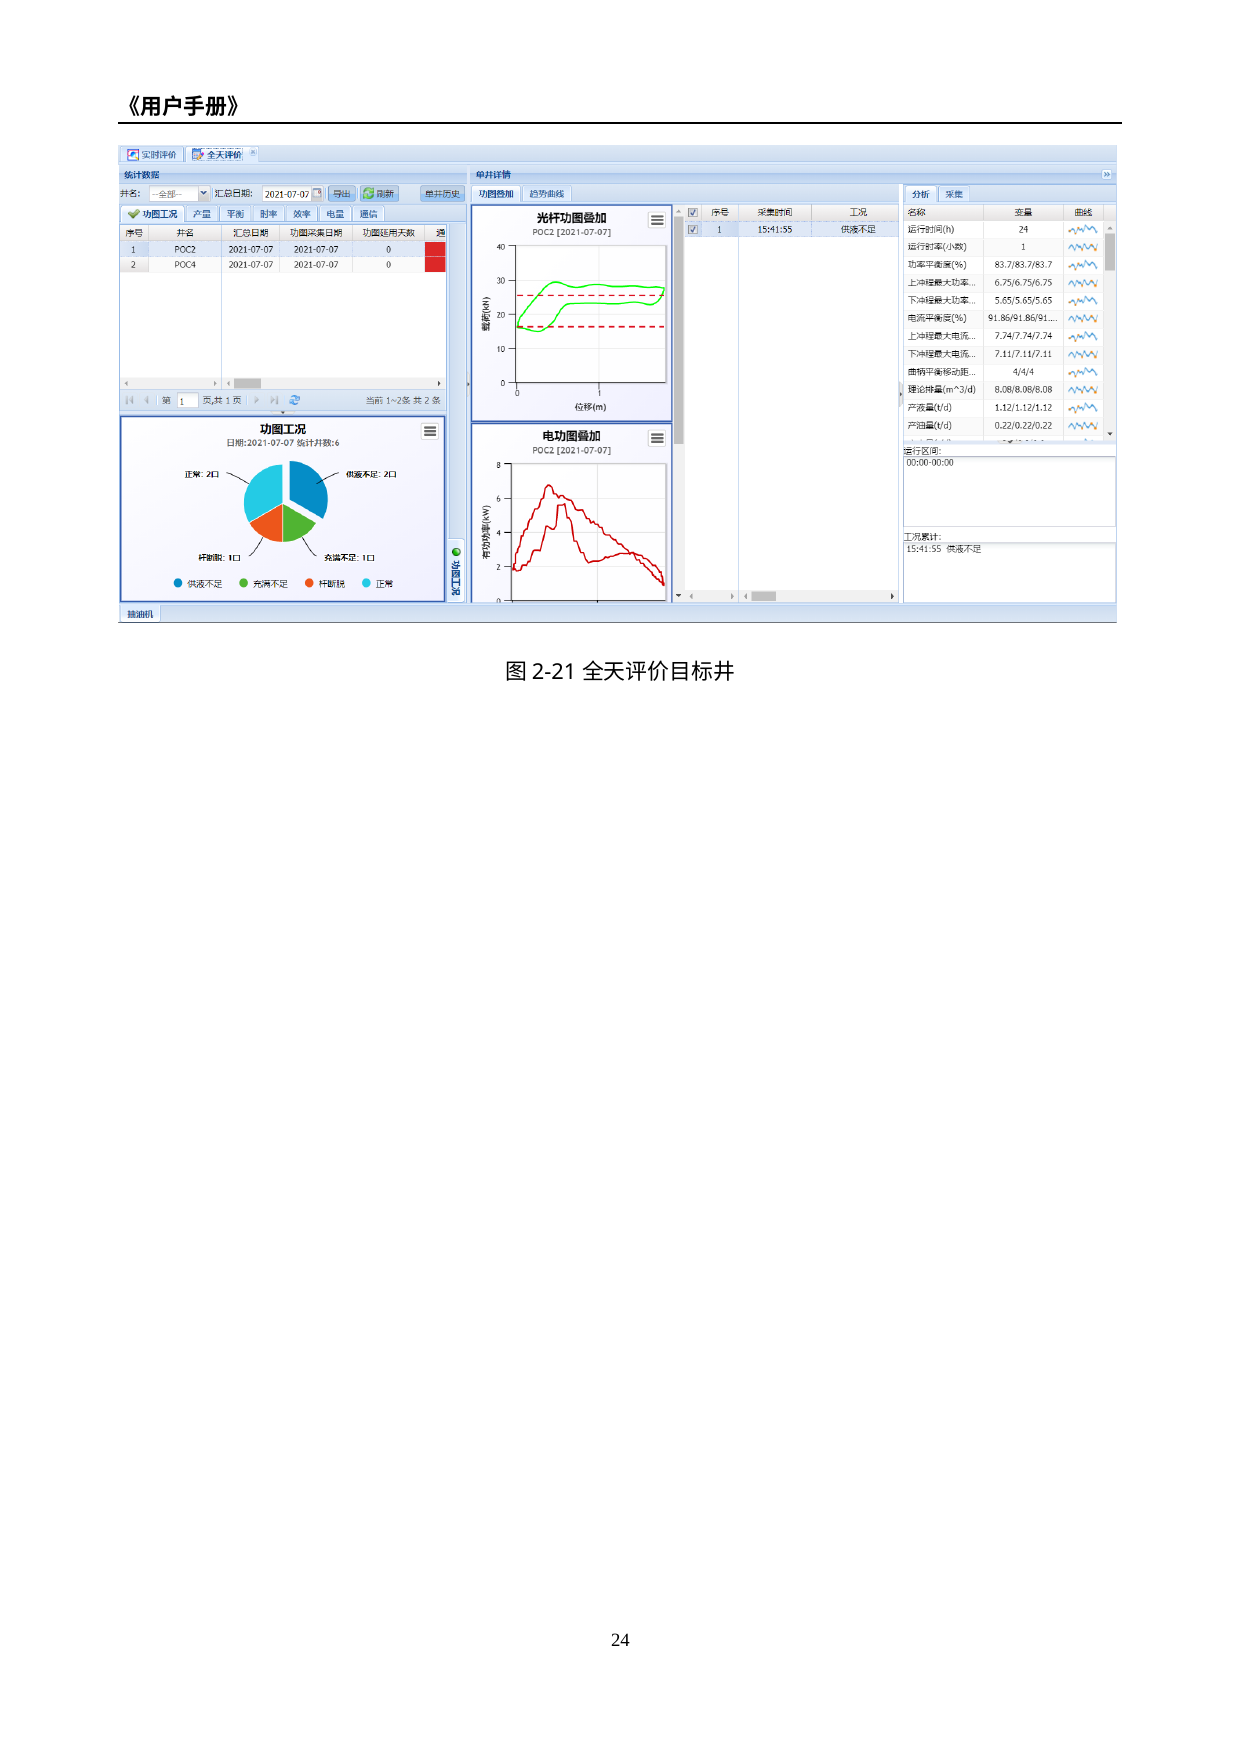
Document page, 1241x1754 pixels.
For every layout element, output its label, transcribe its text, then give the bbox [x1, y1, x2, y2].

picture [118, 145, 1117, 623]
text 图2-21 全天评价目标井 [118, 653, 1122, 687]
